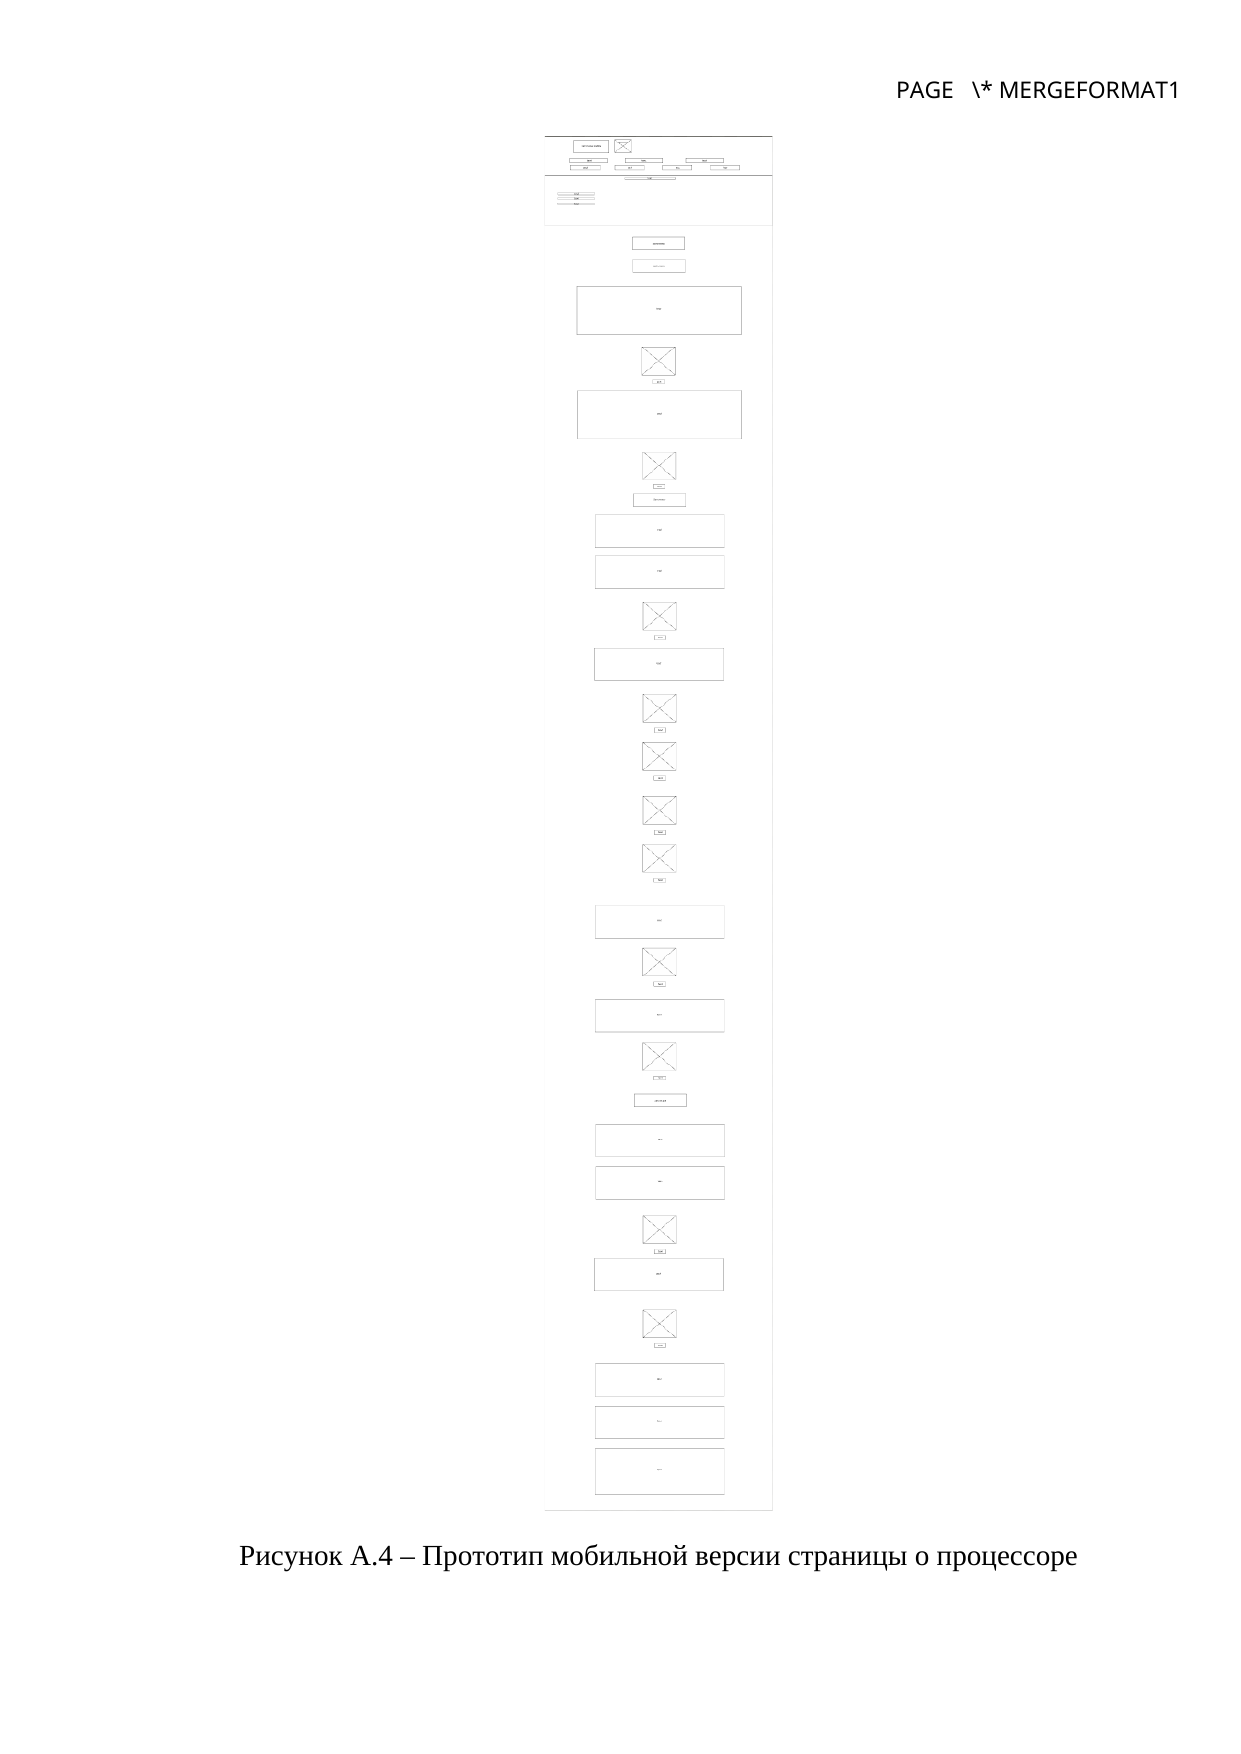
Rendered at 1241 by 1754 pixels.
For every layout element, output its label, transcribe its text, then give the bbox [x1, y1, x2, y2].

text Рисунок А.4 – Прототип мобильной версии страницы о процессоре [136, 1538, 1181, 1572]
picture [544, 136, 773, 1511]
